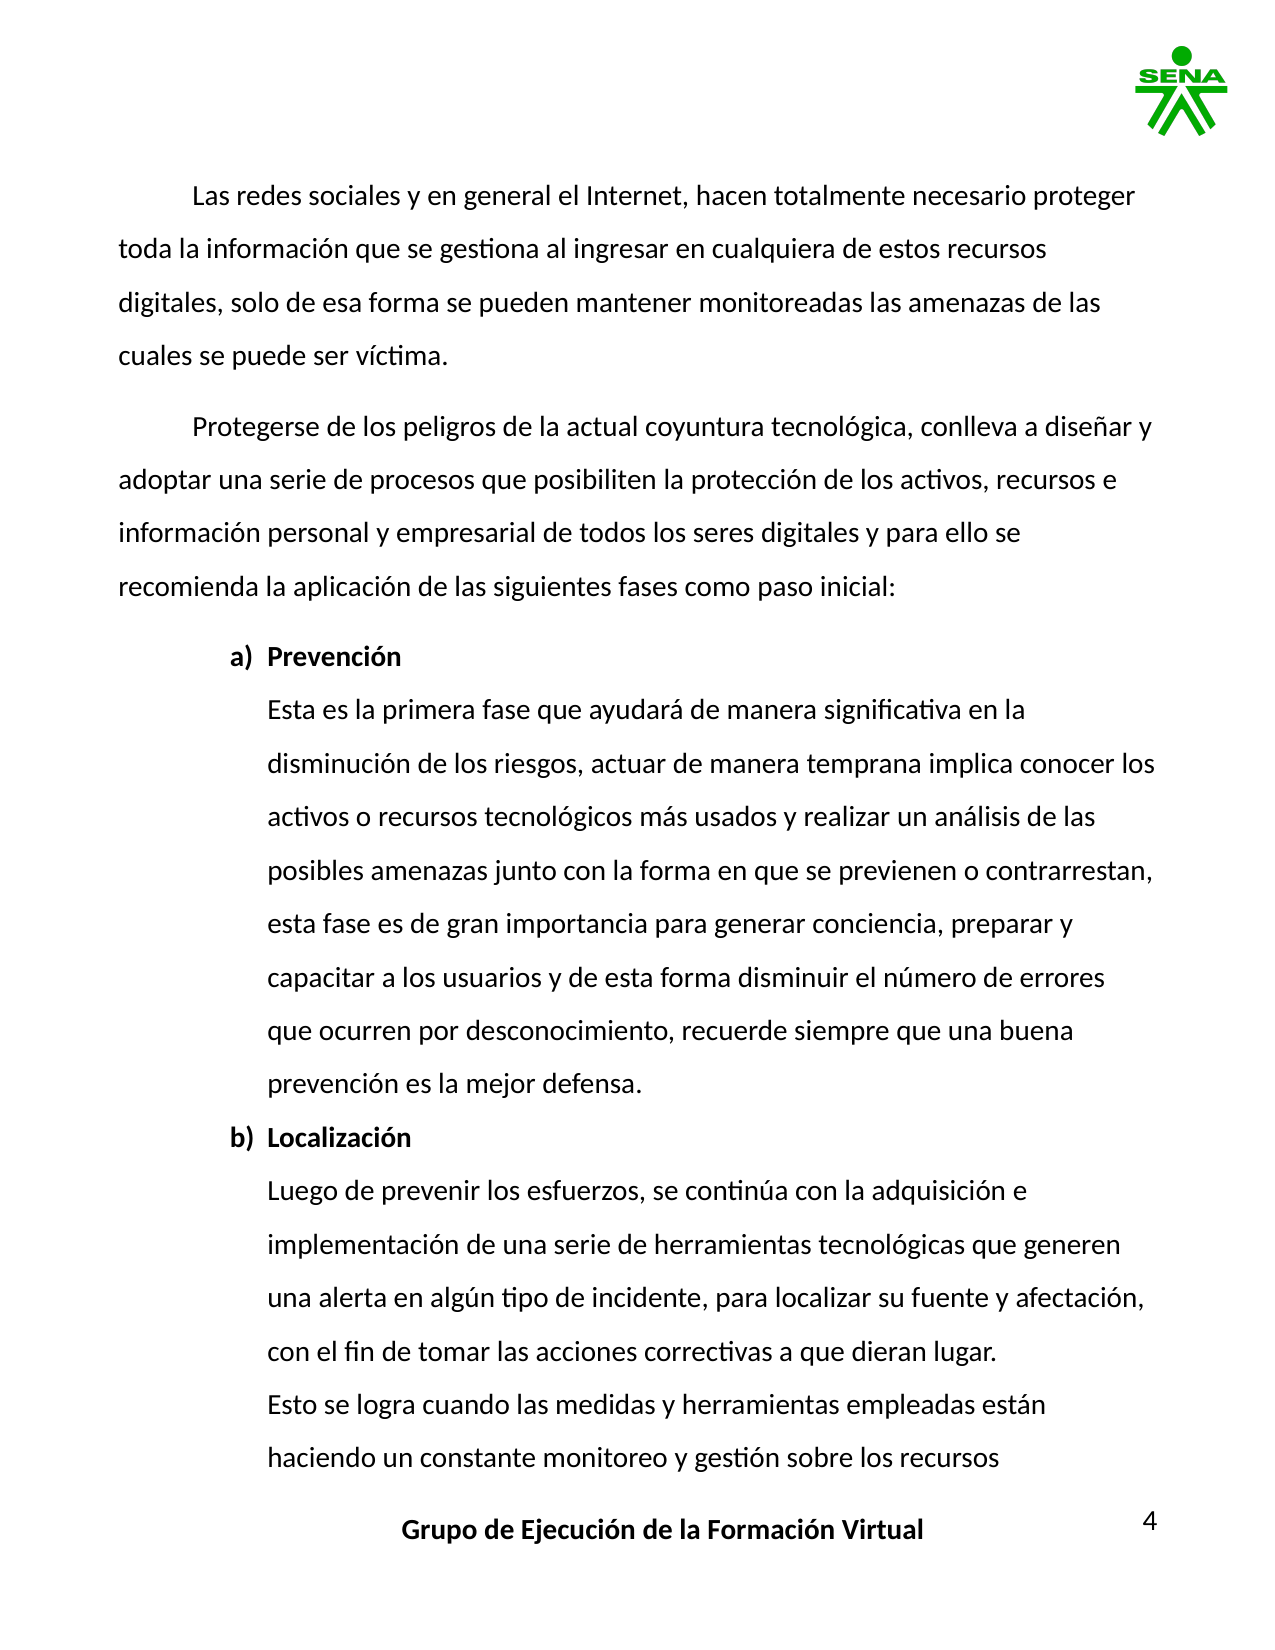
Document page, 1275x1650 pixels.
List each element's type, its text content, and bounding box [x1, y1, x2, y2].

text Las redes sociales y en general el Internet, hacen totalmente necesario proteger toda la información que se gestiona al ingresar en cualquiera de estos recursos digitales, solo de esa forma se pueden mantener monitoreadas las amenazas de las cuales se puede ser víctima. [118, 177, 1157, 373]
picture [1135, 46, 1228, 136]
list Esta es la primera fase que ayudará de manera significativa en la disminución de los riesgos, actuar de manera temprana implica conocer los activos o recursos tecnológicos más usados y realizar un análisis de las posibles amenazas junto con la forma en que se previenen o contrarrestan, esta fase es de gran importancia para generar conciencia, preparar y capacitar a los usuarios y de esta forma disminuir el número de errores que ocurren por desconocimiento, recuerde siempre que una buena prevención es la mejor defensa. [267, 691, 1157, 1101]
text Protegerse de los peligros de la actual coyuntura tecnológica, conlleva a diseñar y adoptar una serie de procesos que posibiliten la protección de los activos, recursos e información personal y empresarial de todos los seres digitales y para ello se recomienda la aplicación de las siguientes fases como paso inicial: [118, 408, 1157, 603]
list Luego de prevenir los esfuerzos, se continúa con la adquisición e implementación de una serie de herramientas tecnológicas que generen una alerta en algún tipo de incidente, para localizar su fuente y afectación, con el fin de tomar las acciones correctivas a que dieran lugar. [267, 1172, 1157, 1368]
list Localización [229, 1119, 1157, 1154]
list Prevención [229, 638, 1157, 674]
